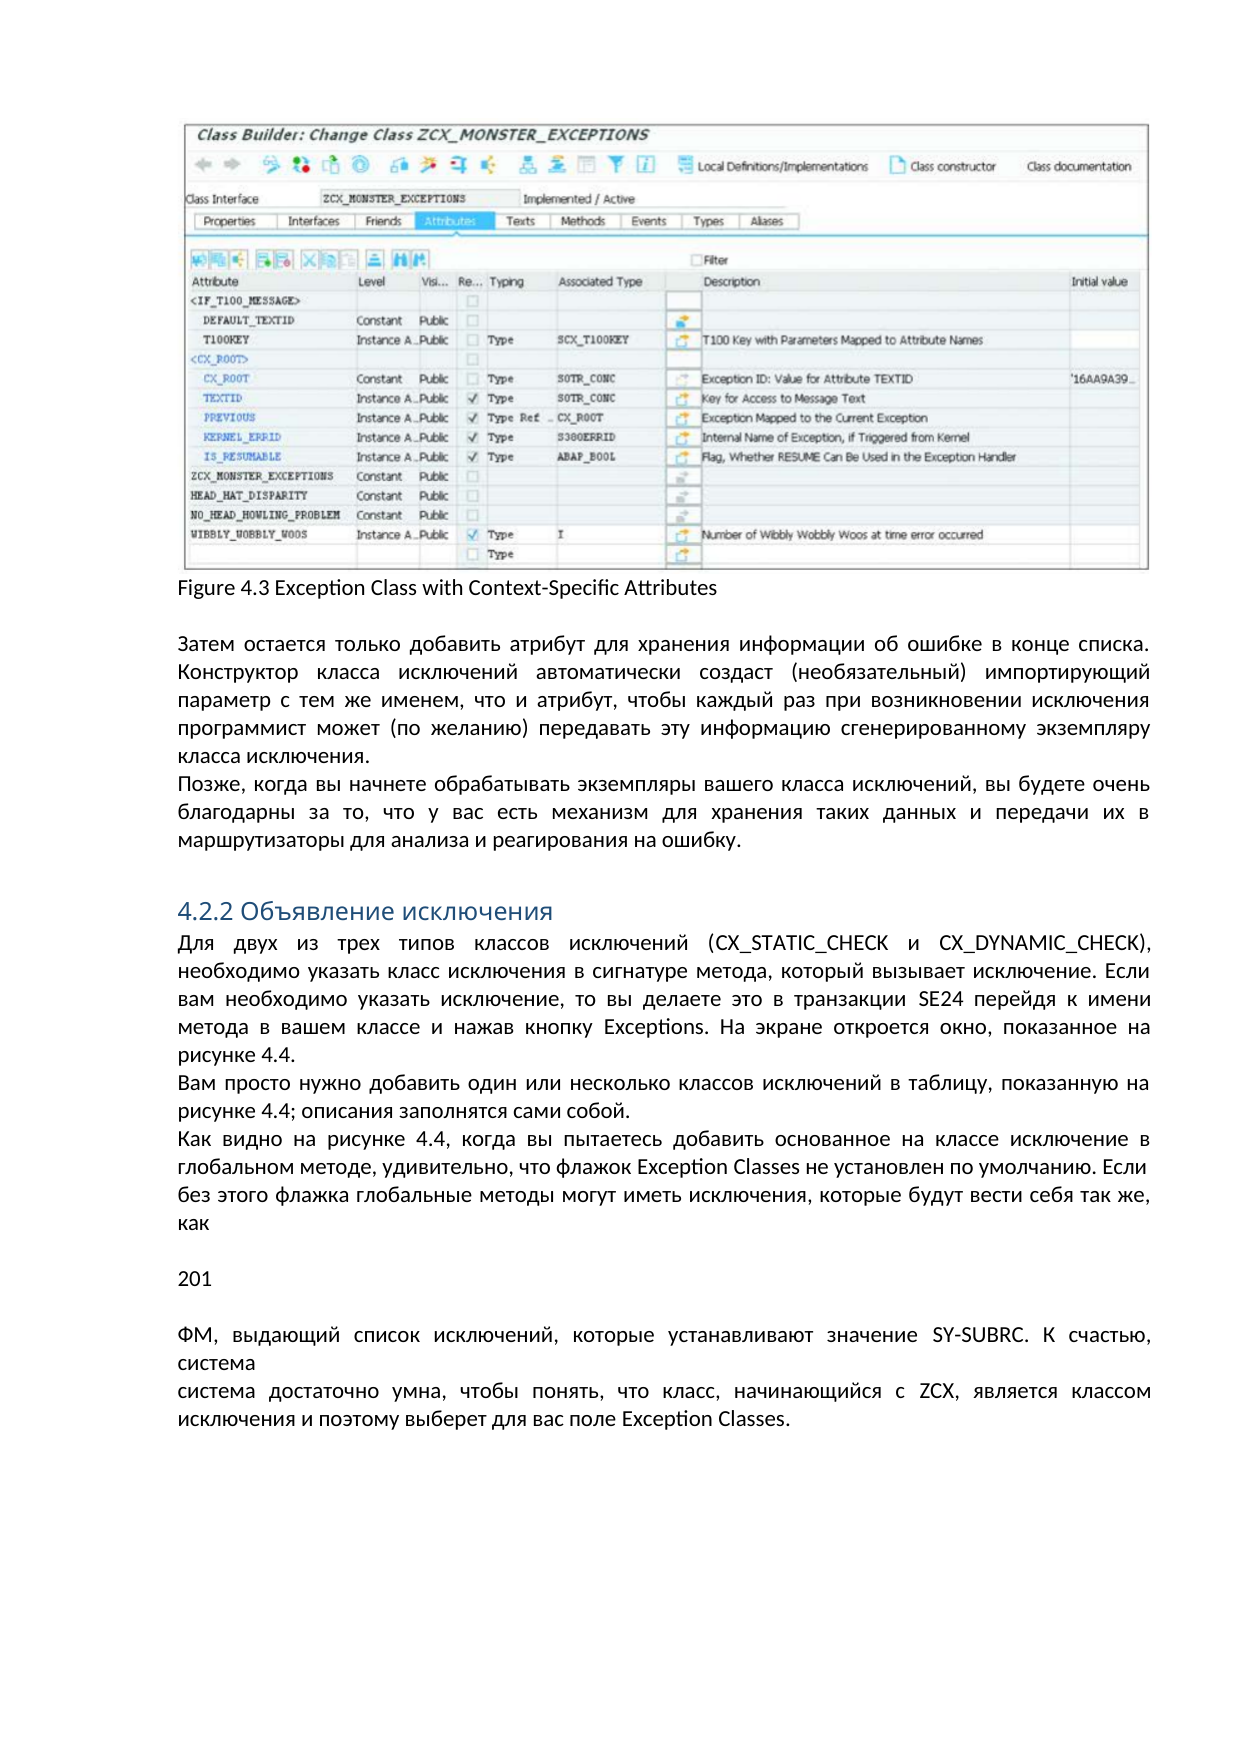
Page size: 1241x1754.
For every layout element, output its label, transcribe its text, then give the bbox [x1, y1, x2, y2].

text ФМ, выдающий список исключений, которые устанавливают значение SY-SUBRC. К счастью, система [177, 1320, 1152, 1376]
text Как видно на рисунке 4.4, когда вы пытаетесь добавить основанное на классе исключение в глобальном методе, удивительно, что флажок Exception Classes не установлен по умолчанию. Если [177, 1124, 1152, 1180]
text Позже, когда вы начнете обрабатывать экземпляры вашего класса исключений, вы будете очень благодарны за то, что у вас есть механизм для хранения таких данных и передачи их в маршрутизаторы для анализа и реагирования на ошибку. [177, 769, 1152, 853]
text система достаточно умна, чтобы понять, что класс, начинающийся с ZCX, является классом исключения и поэтому выберет для вас поле Exception Classes. [177, 1376, 1152, 1432]
text без этого флажка глобальные методы могут иметь исключения, которые будут вести себя так же, как [177, 1180, 1152, 1236]
text Figure 4.3 Exception Class with Context-Specific Attributes [177, 574, 1152, 601]
text Вам просто нужно добавить один или несколько классов исключений в таблицу, показанную на рисунке 4.4; описания заполнятся сами собой. [177, 1068, 1152, 1124]
text Для двух из трех типов классов исключений (CX_STATIC_CHECK и CX_DYNAMIC_CHECK), необходимо указать класс исключения в сигнатуре метода, который вызывает исключение. Если вам необходимо указать исключение, то вы делаете это в транзакции SE24 перейдя к имени метода в вашем классе и нажав кнопку Exceptions. На экране откроется окно, показанное на рисунке 4.4. [177, 928, 1152, 1068]
picture [177, 118, 1152, 574]
text Затем остается только добавить атрибут для хранения информации об ошибке в конце списка. Конструктор класса исключений автоматически создаст (необязательный) импортирующий параметр с тем же именем, что и атрибут, чтобы каждый раз при возникновении исключения программист может (по желанию) передавать эту информацию сгенерированному экземпляру класса исключения. [177, 629, 1152, 769]
subtitle 4.2.2 Объявление исключения [177, 894, 1152, 928]
text 201 [177, 1264, 1152, 1292]
